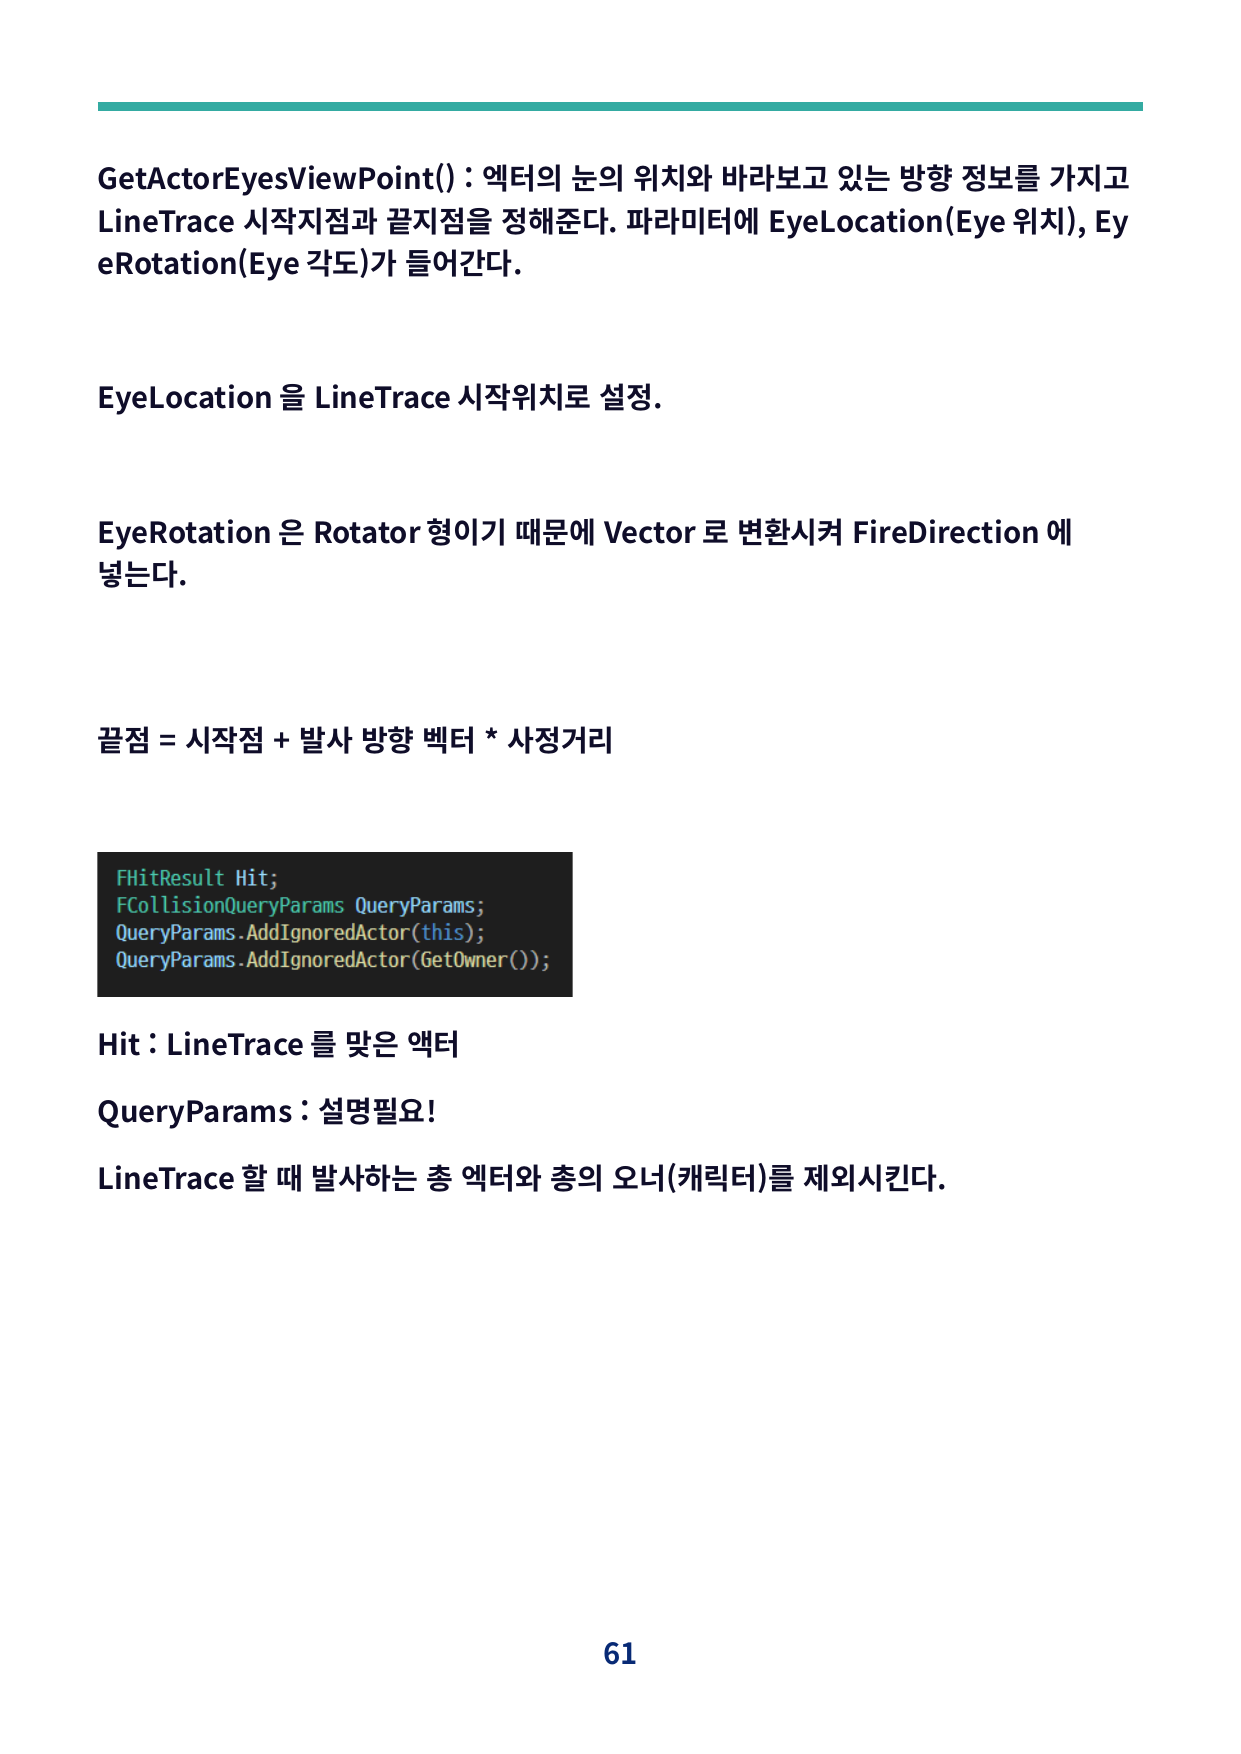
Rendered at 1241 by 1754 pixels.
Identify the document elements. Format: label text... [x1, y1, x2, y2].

subtitle Hit : LineTrace를 맞은 액터 [97, 1021, 1143, 1063]
subtitle 끝점 = 시작점 + 발사 방향 벡터 * 사정거리 [97, 718, 1143, 760]
subtitle EyeRotation은 Rotator형이기 때문에 Vector로 변환시켜 FireDirection에 넣는다. [97, 510, 1143, 594]
subtitle QueryParams : 설명필요! [97, 1088, 1143, 1131]
subtitle GetActorEyesViewPoint() : 엑터의 눈의 위치와 바라보고 있는 방향 정보를 가지고 LineTrace 시작지점과 끝지점을 정해준다. 파라미터에 EyeLocation(Eye위치), EyeRotation(Eye각도)가 들어간다. [97, 156, 1143, 283]
subtitle EyeLocation을 LineTrace시작위치로 설정. [97, 375, 1143, 417]
picture [97, 852, 573, 997]
subtitle LineTrace할 때 발사하는 총 엑터와 총의 오너(캐릭터)를 제외시킨다. [97, 1156, 1143, 1198]
